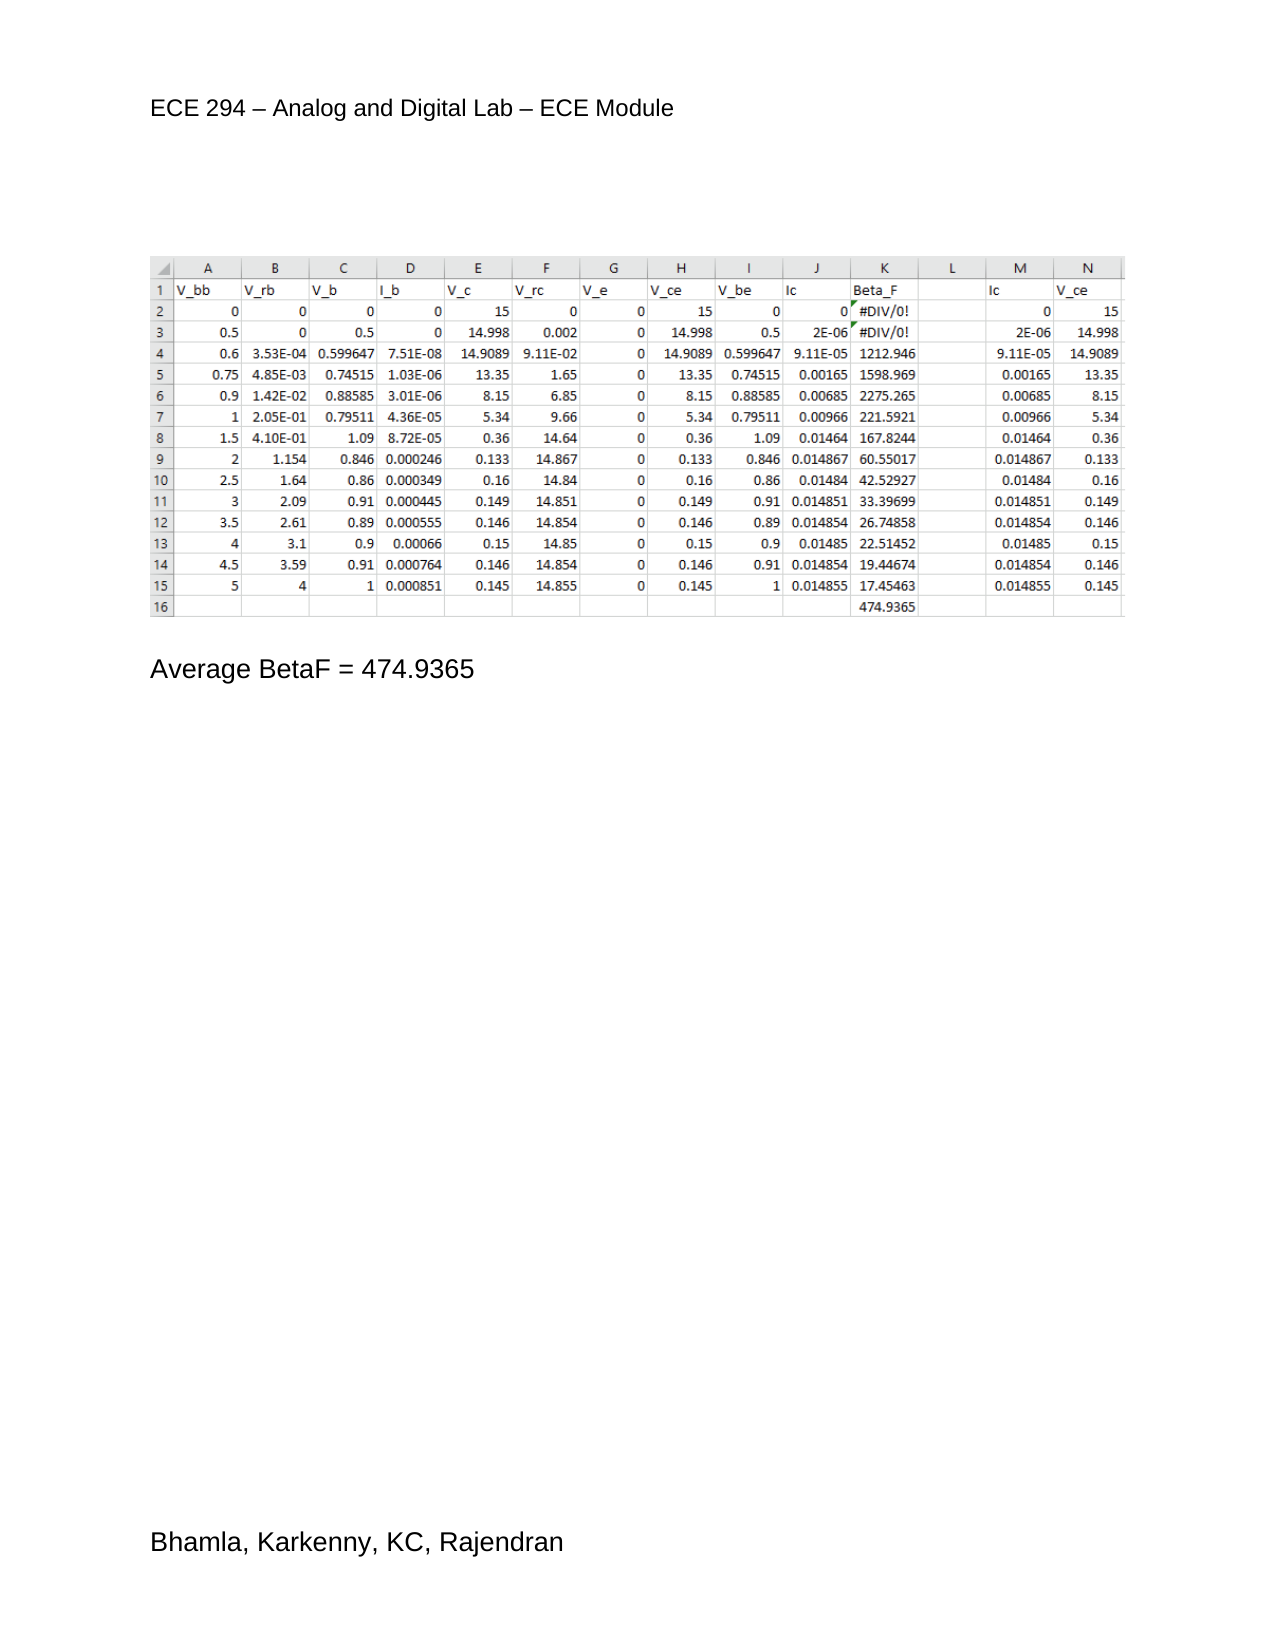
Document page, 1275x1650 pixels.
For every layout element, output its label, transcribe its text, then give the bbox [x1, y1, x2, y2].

text Average BetaF = 474.9365 [150, 653, 1081, 685]
picture [150, 256, 1125, 617]
